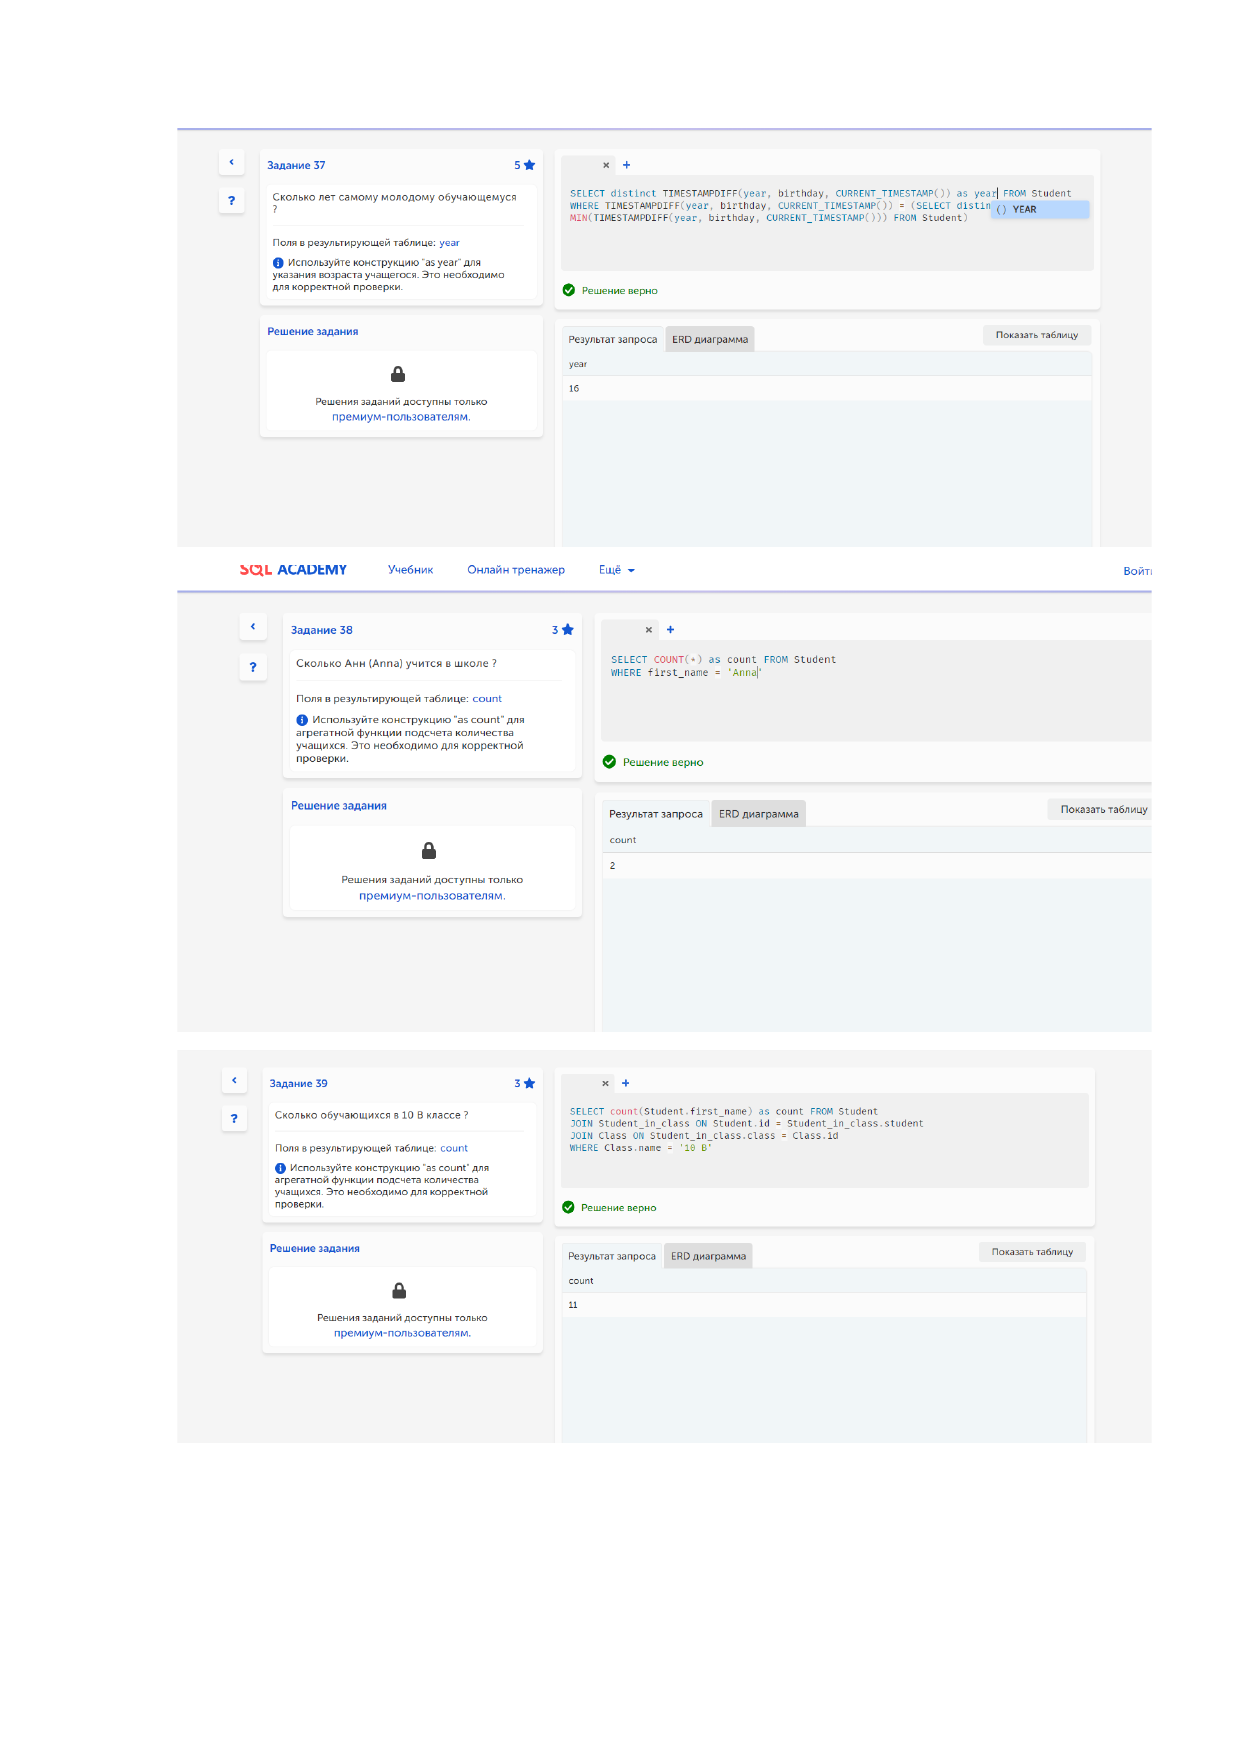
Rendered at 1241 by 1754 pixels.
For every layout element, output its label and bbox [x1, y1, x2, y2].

picture [177, 118, 1152, 547]
picture [177, 1050, 1152, 1443]
picture [177, 565, 1152, 1032]
